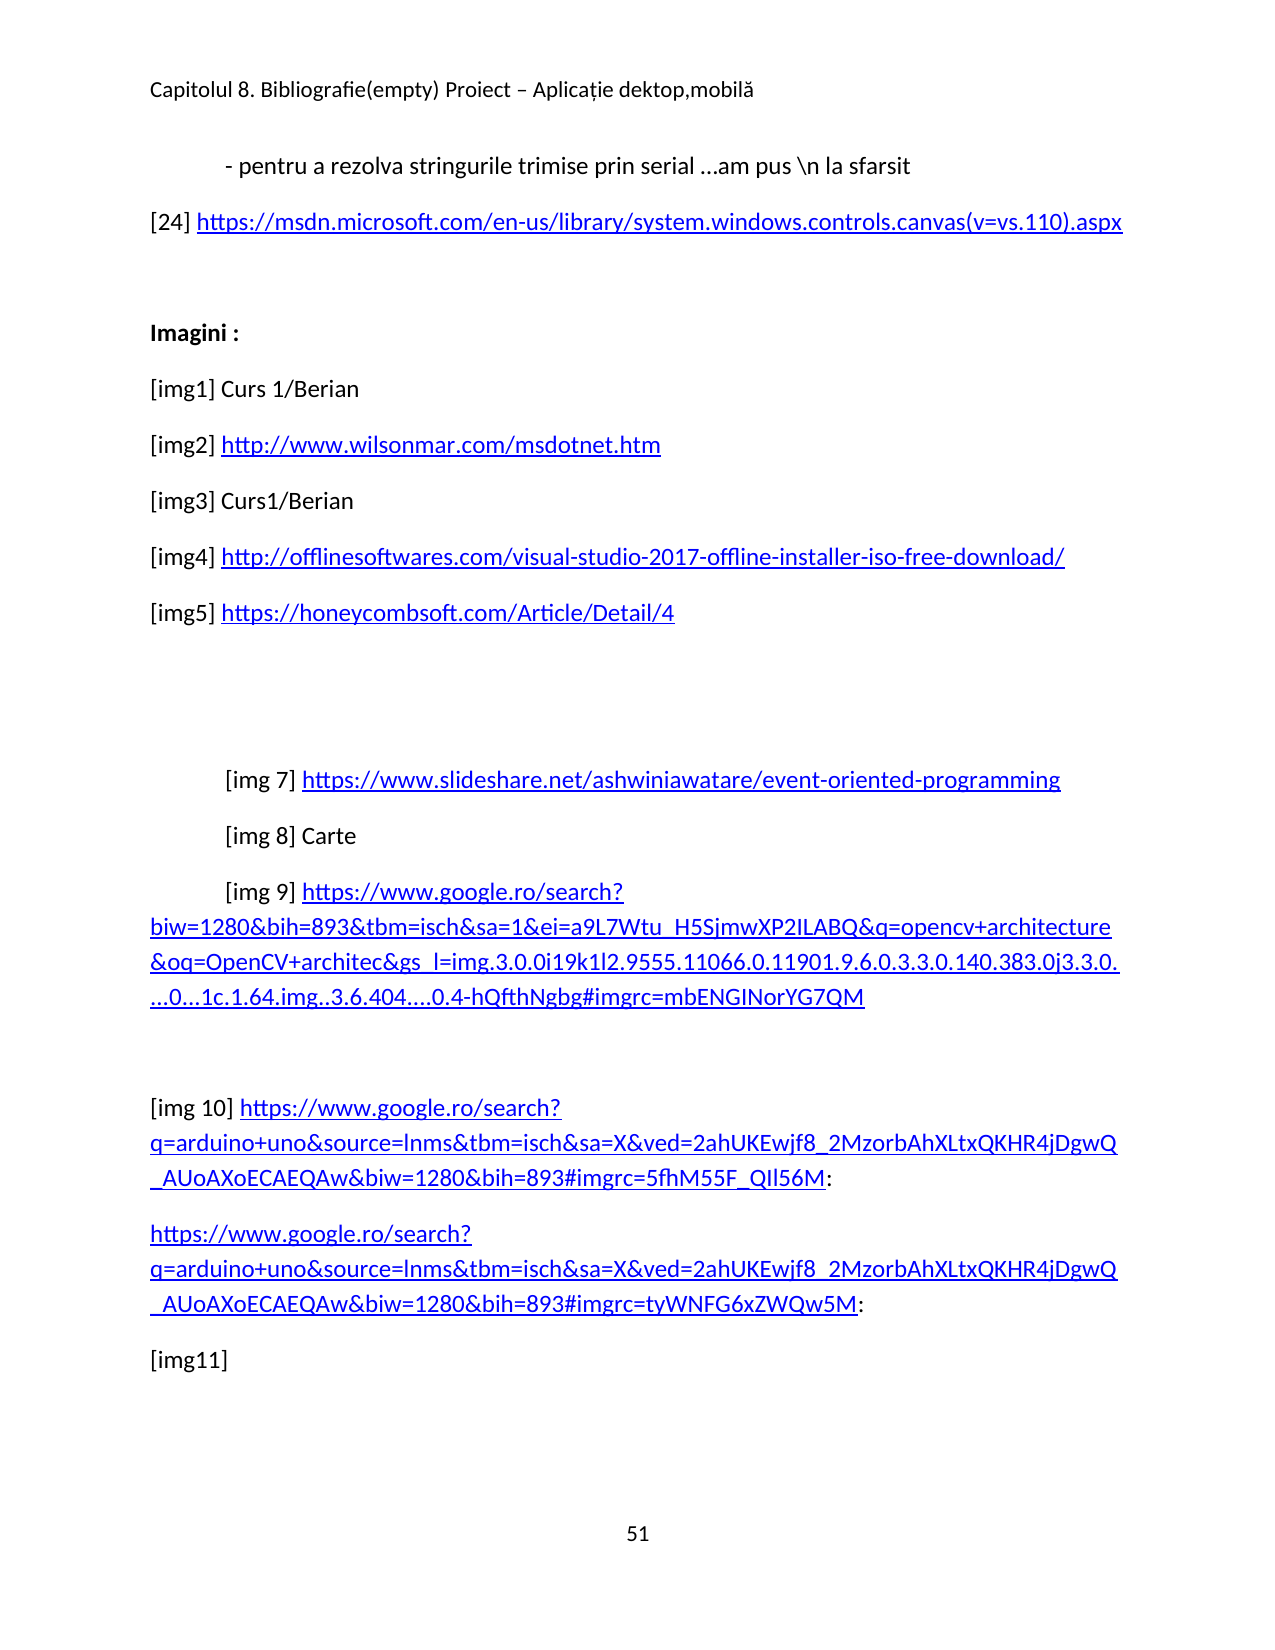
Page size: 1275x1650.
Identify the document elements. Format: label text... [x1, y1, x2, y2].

text https://www.google.ro/search?q=arduino+uno&source=lnms&tbm=isch&sa=X&ved=2ahUKEwjf8_2MzorbAhXLtxQKHR4jDgwQ_AUoAXoECAEQAw&biw=1280&bih=893#imgrc=tyWNFG6xZWQw5M: [150, 1218, 1125, 1319]
text [img 9] https://www.google.ro/search?biw=1280&bih=893&tbm=isch&sa=1&ei=a9L7Wtu_H5SjmwXP2ILABQ&q=opencv+architecture&oq=OpenCV+architec&gs_l=img.3.0.0i19k1l2.9555.11066.0.11901.9.6.0.3.3.0.140.383.0j3.3.0....0...1c.1.64.img..3.6.404....0.4-hQfthNgbg#imgrc=mbENGINorYG7QM [150, 876, 1125, 1011]
text [img2] http://www.wilsonmar.com/msdotnet.htm [150, 429, 1125, 460]
text [24] https://msdn.microsoft.com/en-us/library/system.windows.controls.canvas(v=vs.110).aspx [150, 206, 1125, 236]
text - pentru a rezolva stringurile trimise prin serial …am pus \n la sfarsit [150, 150, 1125, 181]
text [img 8] Carte [150, 820, 1125, 851]
text [img11] [150, 1344, 1125, 1375]
text [img4] http://offlinesoftwares.com/visual-studio-2017-offline-installer-iso-free-download/ [150, 541, 1125, 571]
text [img5] https://honeycombsoft.com/Article/Detail/4 [150, 597, 1125, 627]
text [img1] Curs 1/Berian [150, 373, 1125, 404]
text [img3] Curs1/Berian [150, 485, 1125, 516]
text [img 7] https://www.slideshare.net/ashwiniawatare/event-oriented-programming [150, 764, 1125, 795]
text [img 10] https://www.google.ro/search?q=arduino+uno&source=lnms&tbm=isch&sa=X&ved=2ahUKEwjf8_2MzorbAhXLtxQKHR4jDgwQ_AUoAXoECAEQAw&biw=1280&bih=893#imgrc=5fhM55F_QIl56M: [150, 1092, 1125, 1193]
text Imagini : [150, 317, 1125, 348]
